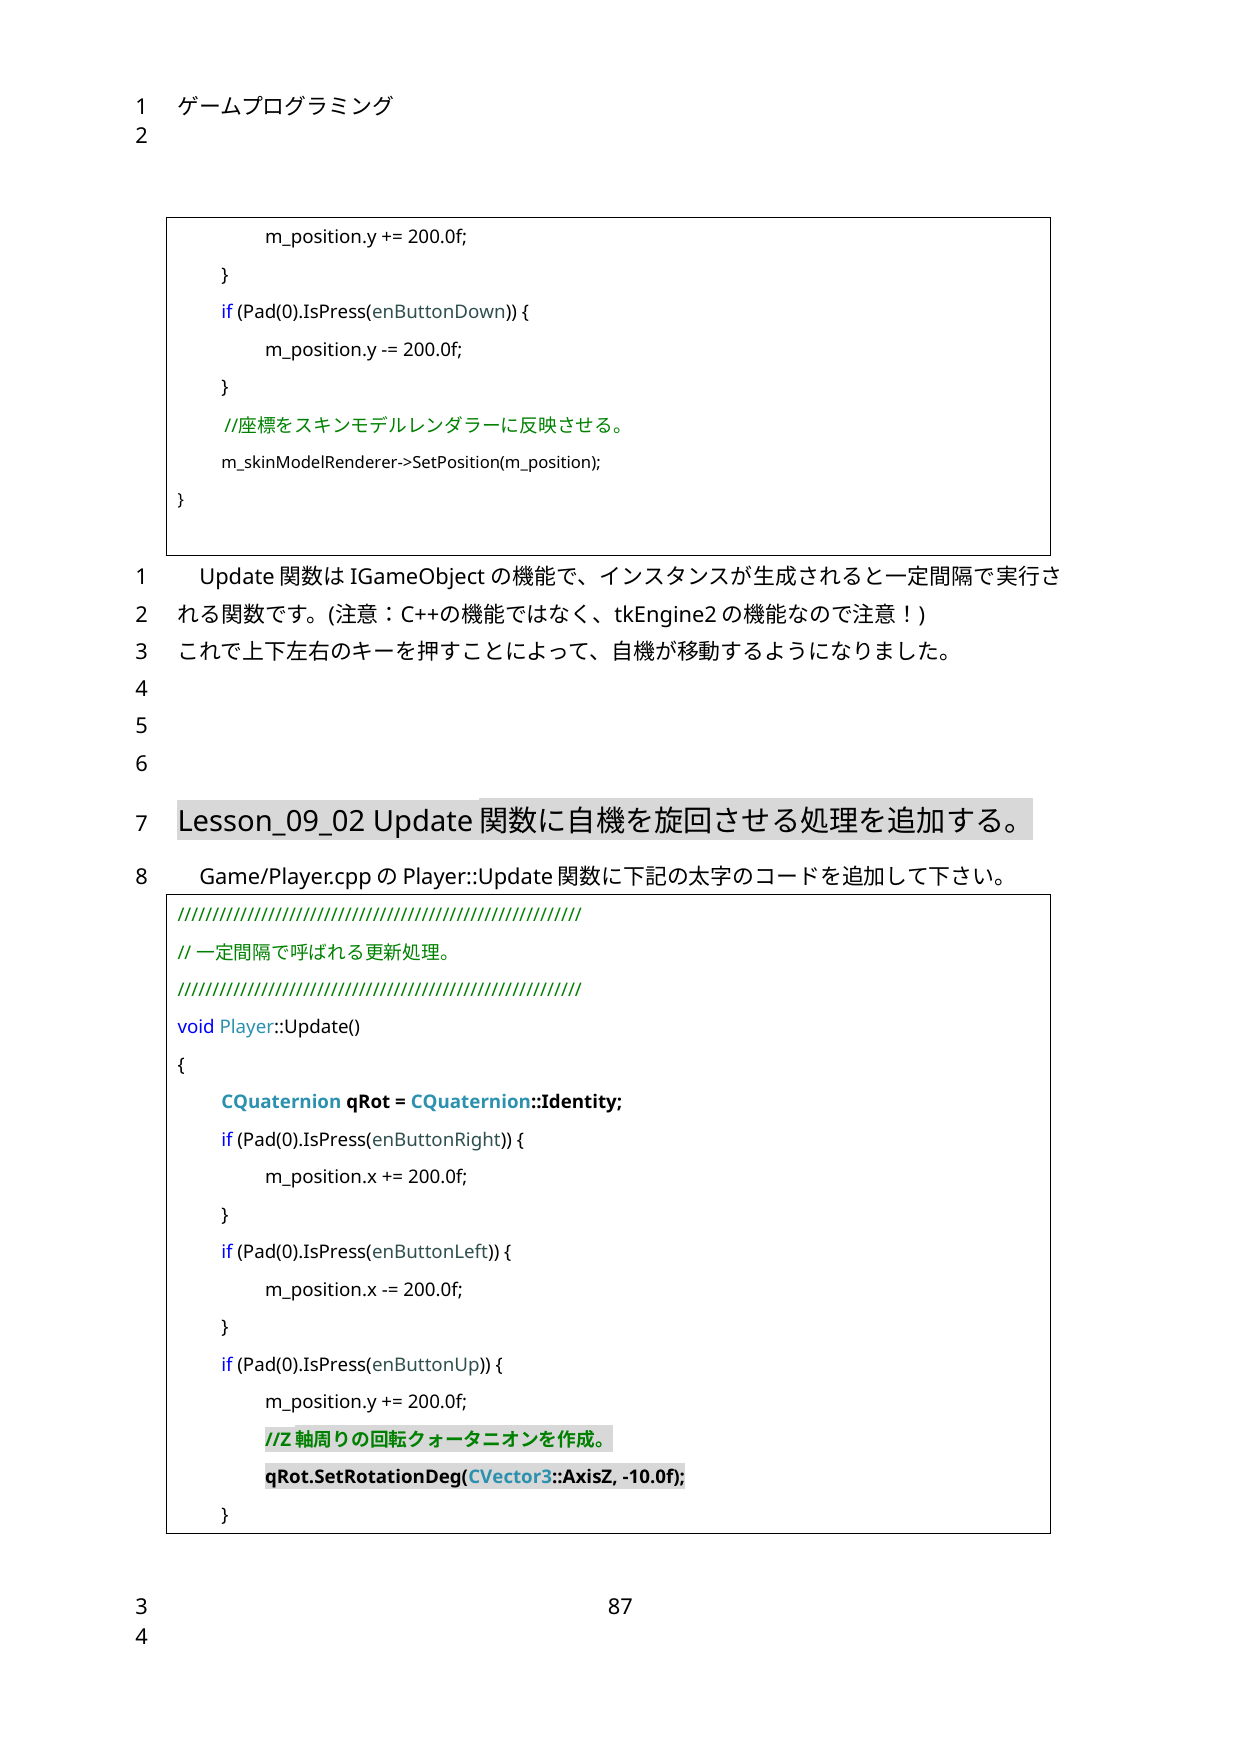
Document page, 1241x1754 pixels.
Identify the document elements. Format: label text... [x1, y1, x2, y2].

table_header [167, 895, 1050, 1532]
text これで上下左右のキーを押すことによって、自機が移動するようになりました。 [177, 631, 1063, 669]
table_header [167, 218, 1050, 555]
text Update関数はIGameObjectの機能で、インスタンスが生成されると一定間隔で実行される関数です。(注意：C++の機能ではなく、tkEngine2の機能なので注意！) [177, 556, 1063, 631]
text Game/Player.cppのPlayer::Update関数に下記の太字のコードを追加して下さい。 [177, 856, 1063, 894]
subtitle Lesson_09_02 Update関数に自機を旋回させる処理を追加する。 [177, 781, 1063, 856]
